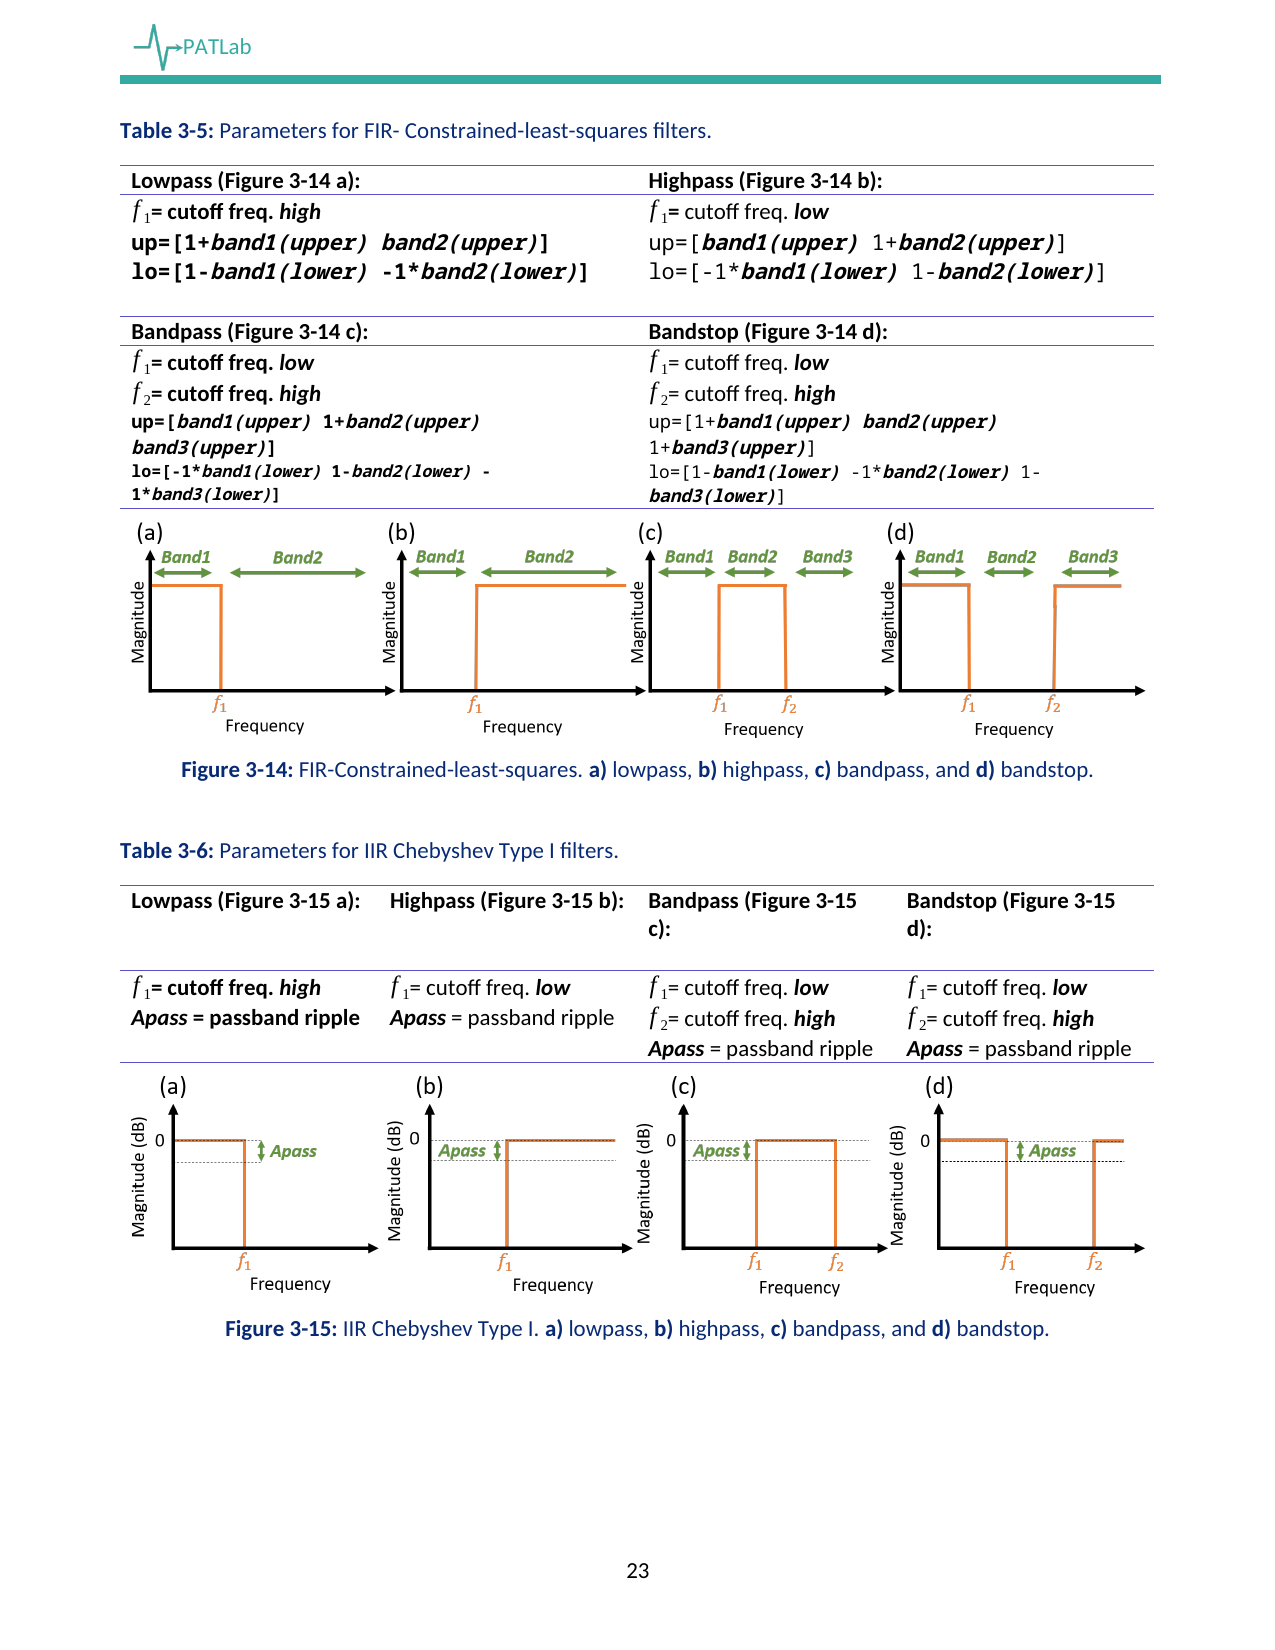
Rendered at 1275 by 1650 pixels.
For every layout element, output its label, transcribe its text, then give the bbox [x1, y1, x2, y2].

table_cell = cutoff freq. low up=[band1(upper) 1+band2(upper)] lo=[-1*band1(lower) 1-band2(lower)] [637, 195, 1154, 316]
table_cell = cutoff freq. high up=[1+band1(upper) band2(upper)] lo=[1-band1(lower) -1*band2(lower)] [120, 195, 637, 316]
picture [133, 23, 191, 72]
table_cell = cutoff freq. low = cutoff freq. high Apass = passband ripple [895, 971, 1154, 1062]
text Table ‎3-5: Parameters for FIR- Constrained-least-squares filters. [120, 116, 1155, 144]
table_cell = cutoff freq. low = cutoff freq. high up=[band1(upper) 1+band2(upper) band3(upper)] lo=[-1*band1(lower) 1-band2(lower) -1*band3(lower)] [120, 346, 637, 508]
text Table ‎3-6: Parameters for IIR Chebyshev Type I filters. [120, 836, 1155, 864]
table_cell = cutoff freq. low = cutoff freq. high Apass = passband ripple [637, 971, 895, 1062]
table_cell = cutoff freq. low = cutoff freq. high up=[1+band1(upper) band2(upper) 1+band3(upper)] lo=[1-band1(lower) -1*band2(lower) 1-band3(lower)] [637, 346, 1154, 508]
picture [120, 509, 1155, 751]
table_cell = cutoff freq. high Apass = passband ripple [120, 971, 378, 1062]
picture [120, 1063, 1155, 1310]
table_cell = cutoff freq. low Apass = passband ripple [379, 971, 637, 1062]
